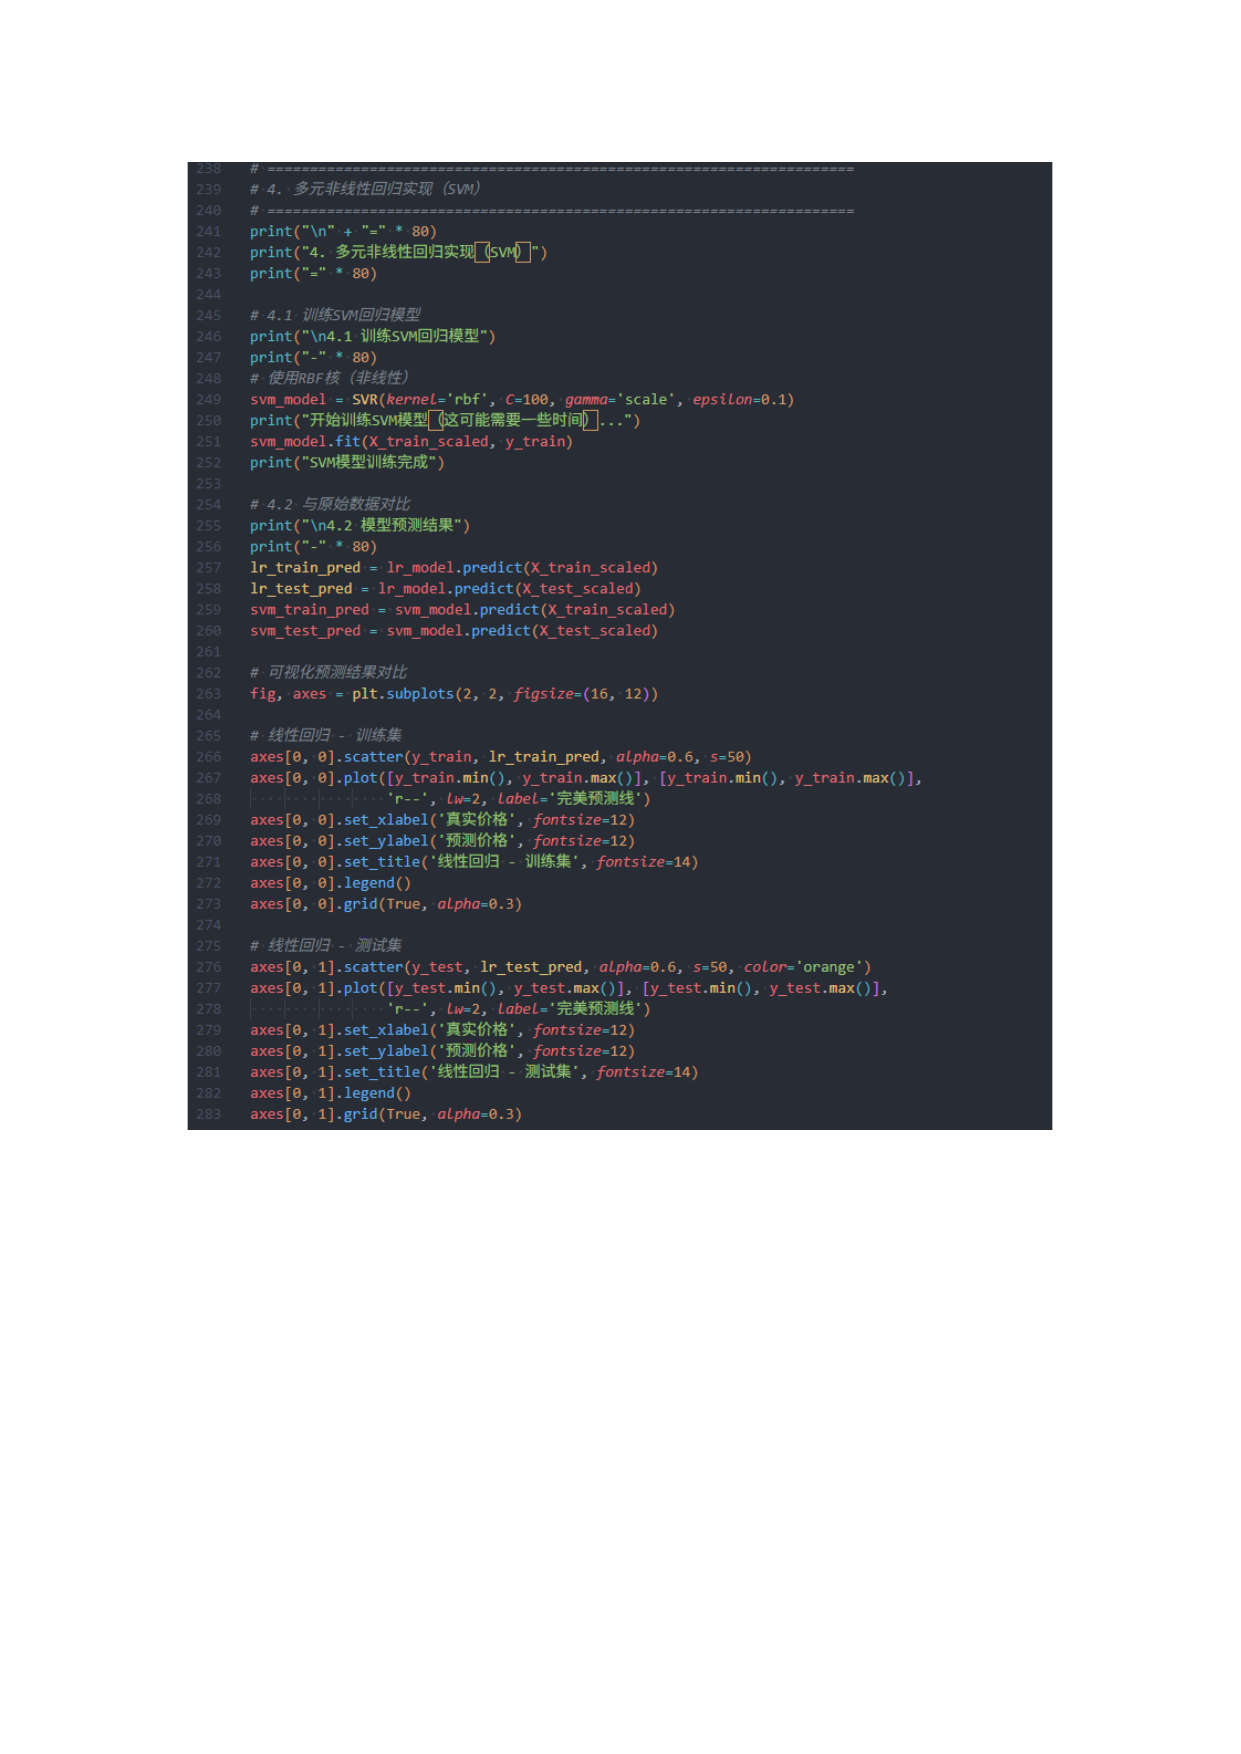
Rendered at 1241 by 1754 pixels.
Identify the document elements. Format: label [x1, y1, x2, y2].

picture [187, 162, 1053, 1130]
